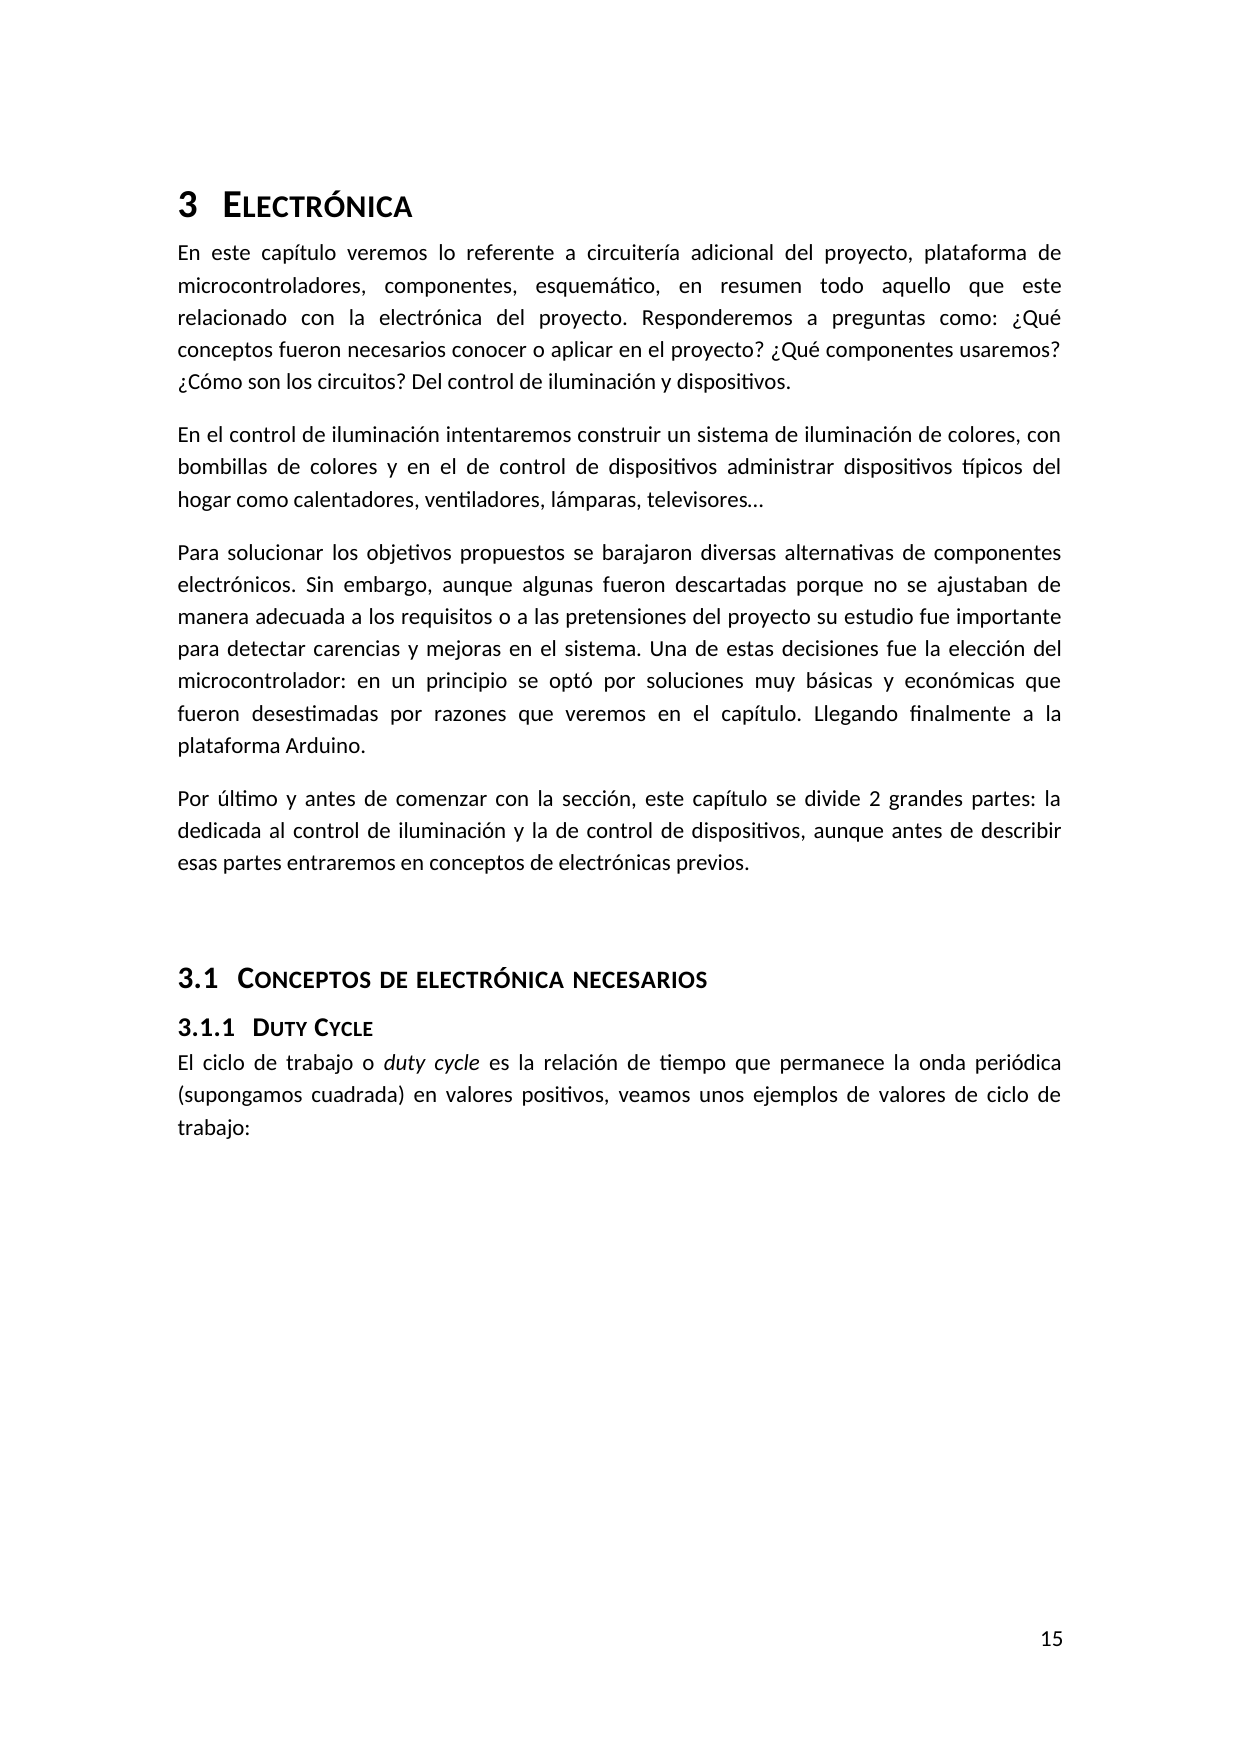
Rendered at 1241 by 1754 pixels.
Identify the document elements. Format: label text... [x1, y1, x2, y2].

text En el control de iluminación intentaremos construir un sistema de iluminación de colores, con bombillas de colores y en el de control de dispositivos administrar dispositivos típicos del hogar como calentadores, ventiladores, lámparas, televisores… [177, 420, 1063, 513]
text Para solucionar los objetivos propuestos se barajaron diversas alternativas de componentes electrónicos. Sin embargo, aunque algunas fueron descartadas porque no se ajustaban de manera adecuada a los requisitos o a las pretensiones del proyecto su estudio fue importante para detectar carencias y mejoras en el sistema. Una de estas decisiones fue la elección del microcontrolador: en un principio se optó por soluciones muy básicas y económicas que fueron desestimadas por razones que veremos en el capítulo. Llegando finalmente a la plataforma Arduino. [177, 538, 1063, 759]
subtitle Duty Cycle [177, 1011, 1063, 1043]
subtitle Conceptos de electrónica necesarios [177, 958, 1063, 997]
text Por último y antes de comenzar con la sección, este capítulo se divide 2 grandes partes: la dedicada al control de iluminación y la de control de dispositivos, aunque antes de describir esas partes entraremos en conceptos de electrónicas previos. [177, 784, 1063, 876]
subtitle Electrónica [177, 179, 1063, 227]
text El ciclo de trabajo o duty cycle es la relación de tiempo que permanece la onda periódica (supongamos cuadrada) en valores positivos, veamos unos ejemplos de valores de ciclo de trabajo: [177, 1048, 1063, 1141]
text En este capítulo veremos lo referente a circuitería adicional del proyecto, plataforma de microcontroladores, componentes, esquemático, en resumen todo aquello que este relacionado con la electrónica del proyecto. Responderemos a preguntas como: ¿Qué conceptos fueron necesarios conocer o aplicar en el proyecto? ¿Qué componentes usaremos? ¿Cómo son los circuitos? Del control de iluminación y dispositivos. [177, 238, 1063, 395]
